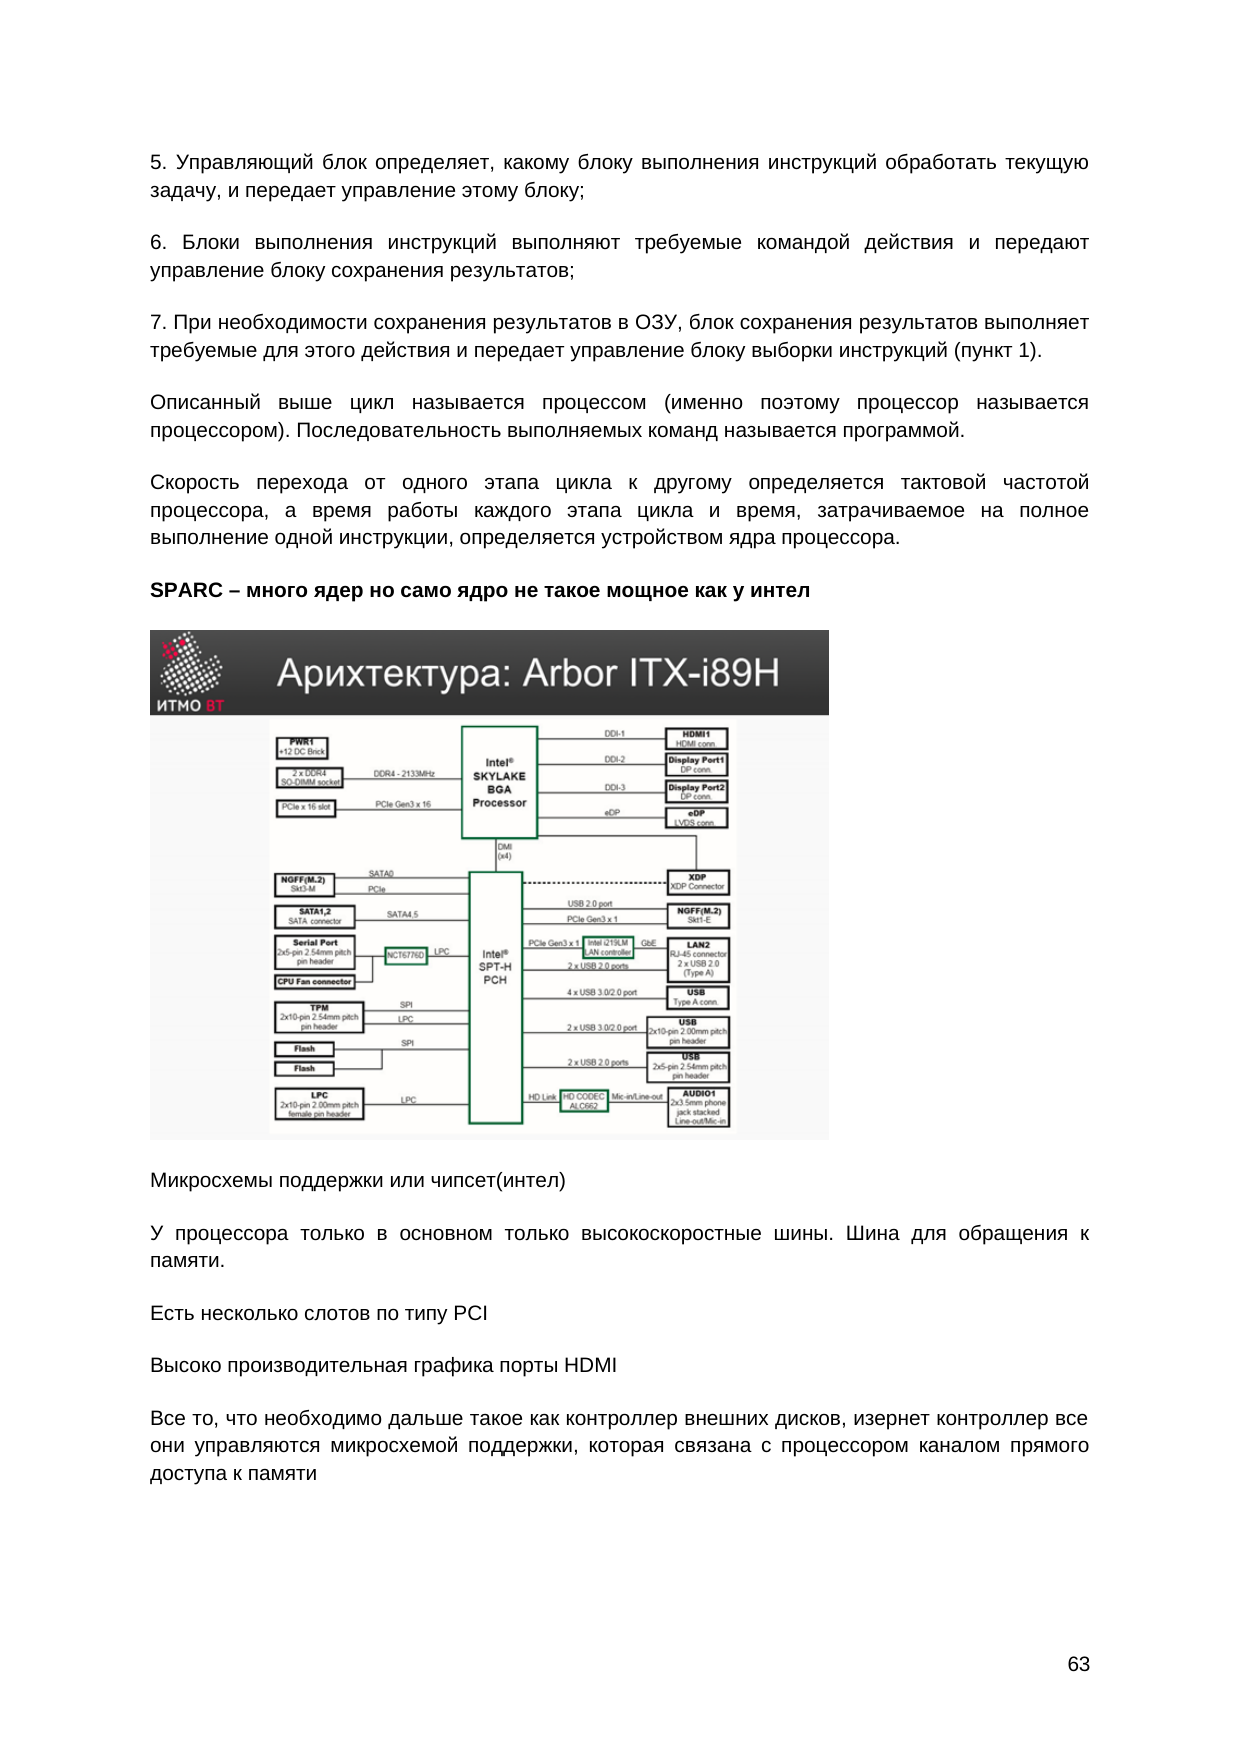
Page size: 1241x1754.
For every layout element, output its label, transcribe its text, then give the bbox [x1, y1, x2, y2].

text 5. Управляющий блок определяет, какому блоку выполнения инструкций обработать текущую задачу, и передает управление этому блоку; [150, 150, 1090, 201]
text 7. При необходимости сохранения результатов в ОЗУ, блок сохранения результатов выполняет требуемые для этого действия и передает управление блоку выборки инструкций (пункт 1). [150, 310, 1090, 361]
text Высоко производительная графика порты HDMI [150, 1353, 1090, 1377]
text SPARC – много ядер но само ядро не такое мощное как у интел [150, 577, 1090, 601]
text У процессора только в основном только высокоскоростные шины. Шина для обращения к памяти. [150, 1221, 1090, 1272]
text Описанный выше цикл называется процессом (именно поэтому процессор называется процессором). Последовательность выполняемых команд называется программой. [150, 390, 1090, 441]
text Все то, что необходимо дальше такое как контроллер внешних дисков, изернет контроллер все они управляются микросхемой поддержки, которая связана с процессором каналом прямого доступа к памяти [150, 1406, 1090, 1485]
picture [150, 630, 829, 1140]
text Есть несколько слотов по типу PCI [150, 1301, 1090, 1325]
text 6. Блоки выполнения инструкций выполняют требуемые командой действия и передают управление блоку сохранения результатов; [150, 230, 1090, 281]
text Микросхемы поддержки или чипсет(интел) [150, 1168, 1090, 1192]
text Скорость перехода от одного этапа цикла к другому определяется тактовой частотой процессора, а время работы каждого этапа цикла и время, затрачиваемое на полное выполнение одной инструкции, определяется устройством ядра процессора. [150, 470, 1090, 549]
